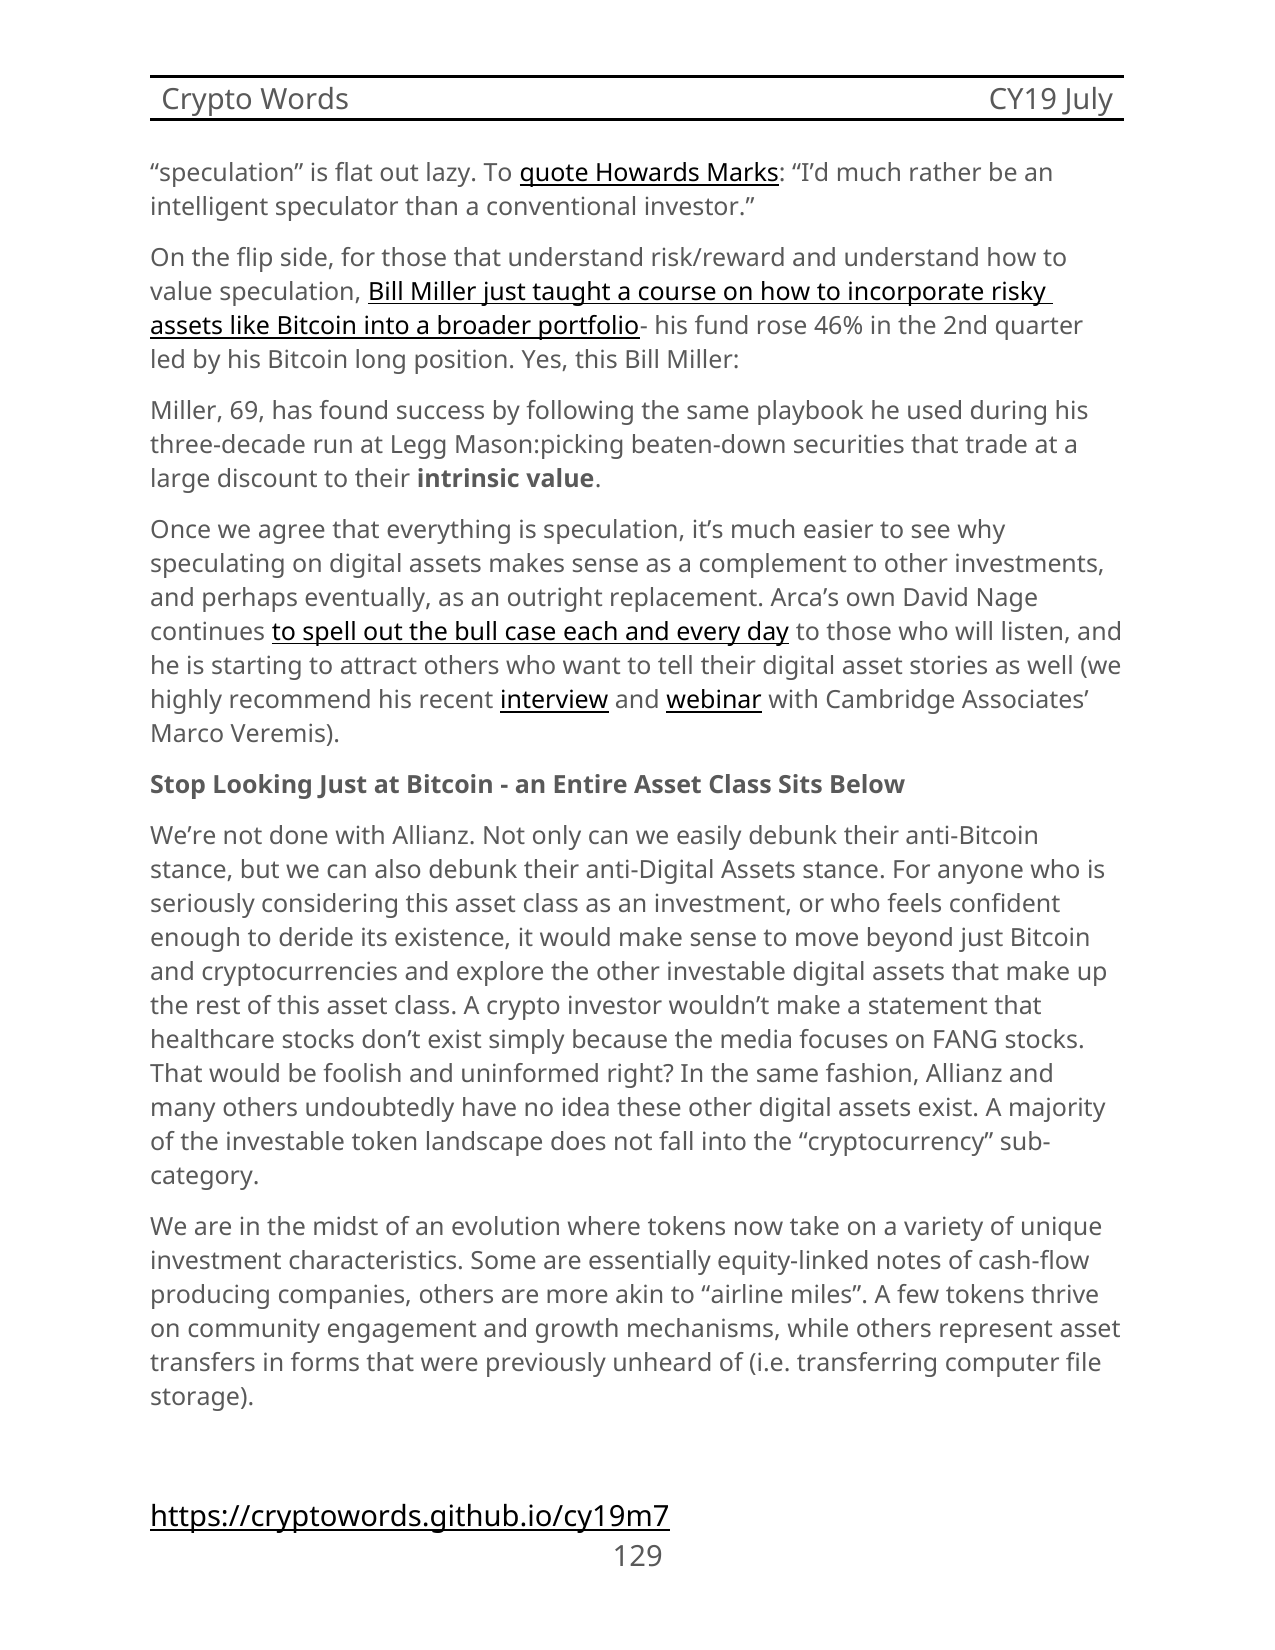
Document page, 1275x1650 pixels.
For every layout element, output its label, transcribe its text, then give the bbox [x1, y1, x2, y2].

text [150, 155, 1125, 223]
text Miller, 69, has found success by following the same playbook he used during his three-decade run at Legg Mason:picking beaten-down securities that trade at a large discount to their intrinsic value. [150, 393, 1125, 495]
text We are in the midst of an evolution where tokens now take on a variety of unique investment characteristics. Some are essentially equity-linked notes of cash-flow producing companies, others are more akin to “airline miles”. A few tokens thrive on community engagement and growth mechanisms, while others represent asset transfers in forms that were previously unheard of (i.e. transferring computer file storage). [150, 1209, 1125, 1413]
text On the flip side, for those that understand risk/reward and understand how to value speculation, Bill Miller just taught a course on how to incorporate risky assets like Bitcoin into a broader portfolio- his fund rose 46% in the 2nd quarter led by his Bitcoin long position. Yes, this Bill Miller: [150, 240, 1125, 376]
text Once we agree that everything is speculation, it’s much easier to see why speculating on digital assets makes sense as a complement to other investments, and perhaps eventually, as an outright replacement. Arca’s own David Nage continues to spell out the bull case each and every day to those who will listen, and he is starting to attract others who want to tell their digital asset stories as well (we highly recommend his recent interview and webinar with Cambridge Associates’ Marco Veremis). [150, 512, 1125, 750]
text We’re not done with Allianz. Not only can we easily debunk their anti-Bitcoin stance, but we can also debunk their anti-Digital Assets stance. For anyone who is seriously considering this asset class as an investment, or who feels confident enough to deride its existence, it would make sense to move beyond just Bitcoin and cryptocurrencies and explore the other investable digital assets that make up the rest of this asset class. A crypto investor wouldn’t make a statement that healthcare stocks don’t exist simply because the media focuses on FANG stocks. That would be foolish and uninformed right? In the same fashion, Allianz and many others undoubtedly have no idea these other digital assets exist. A majority of the investable token landscape does not fall into the “cryptocurrency” sub-category. [150, 817, 1125, 1192]
text Stop Looking Just at Bitcoin - an Entire Asset Class Sits Below [150, 767, 1125, 801]
